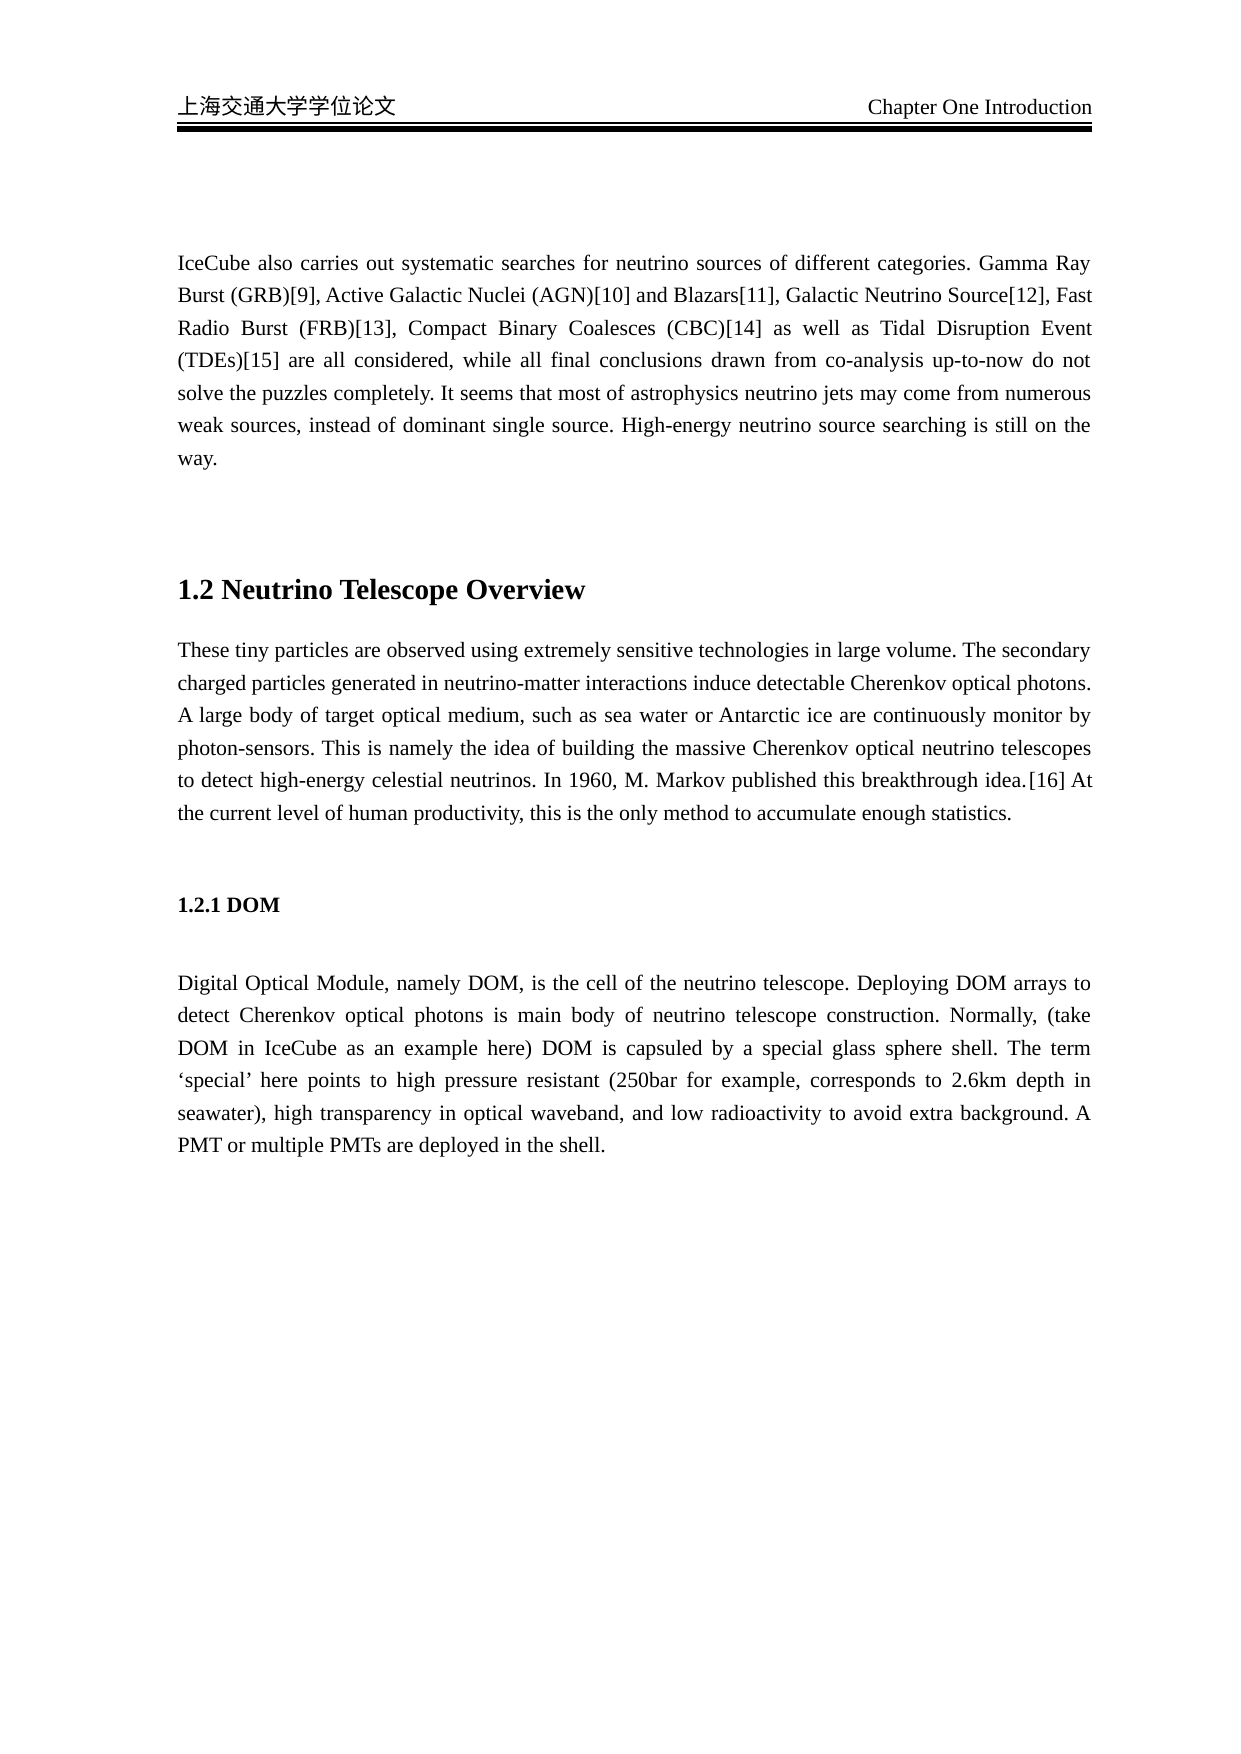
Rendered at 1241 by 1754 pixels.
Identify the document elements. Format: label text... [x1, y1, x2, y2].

text These tiny particles are observed using extremely sensitive technologies in large volume. The secondary charged particles generated in neutrino-matter interactions induce detectable Cherenkov optical photons. A large body of target optical medium, such as sea water or Antarctic ice are continuously monitor by photon-sensors. This is namely the idea of building the massive Cherenkov optical neutrino telescopes to detect high-energy celestial neutrinos. In 1960, M. Markov published this breakthrough idea.[16] At the current level of human productivity, this is the only method to accumulate enough statistics. [177, 634, 1092, 829]
subtitle 1.2.1 DOM [177, 888, 1092, 921]
text IceCube also carries out systematic searches for neutrino sources of different categories. Gamma Ray Burst (GRB)[9], Active Galactic Nuclei (AGN)[10] and Blazars[11], Galactic Neutrino Source[12], Fast Radio Burst (FRB)[13], Compact Binary Coalesces (CBC)[14] as well as Tidal Disruption Event (TDEs)[15] are all considered, while all final conclusions drawn from co-analysis up-to-now do not solve the puzzles completely. It seems that most of astrophysics neutrino jets may come from numerous weak sources, instead of dominant single source. High-energy neutrino source searching is still on the way. [177, 246, 1092, 474]
text Digital Optical Module, namely DOM, is the cell of the neutrino telescope. Deploying DOM arrays to detect Cherenkov optical photons is main body of neutrino telescope construction. Normally, (take DOM in IceCube as an example here) DOM is capsuled by a special glass sphere shell. The term ‘special’ here points to high pressure resistant (250bar for example, corresponds to 2.6km depth in seawater), high transparency in optical waveband, and low radioactivity to avoid extra background. A PMT or multiple PMTs are deployed in the shell. [177, 966, 1092, 1161]
subtitle 1.2 Neutrino Telescope Overview [177, 556, 1092, 621]
